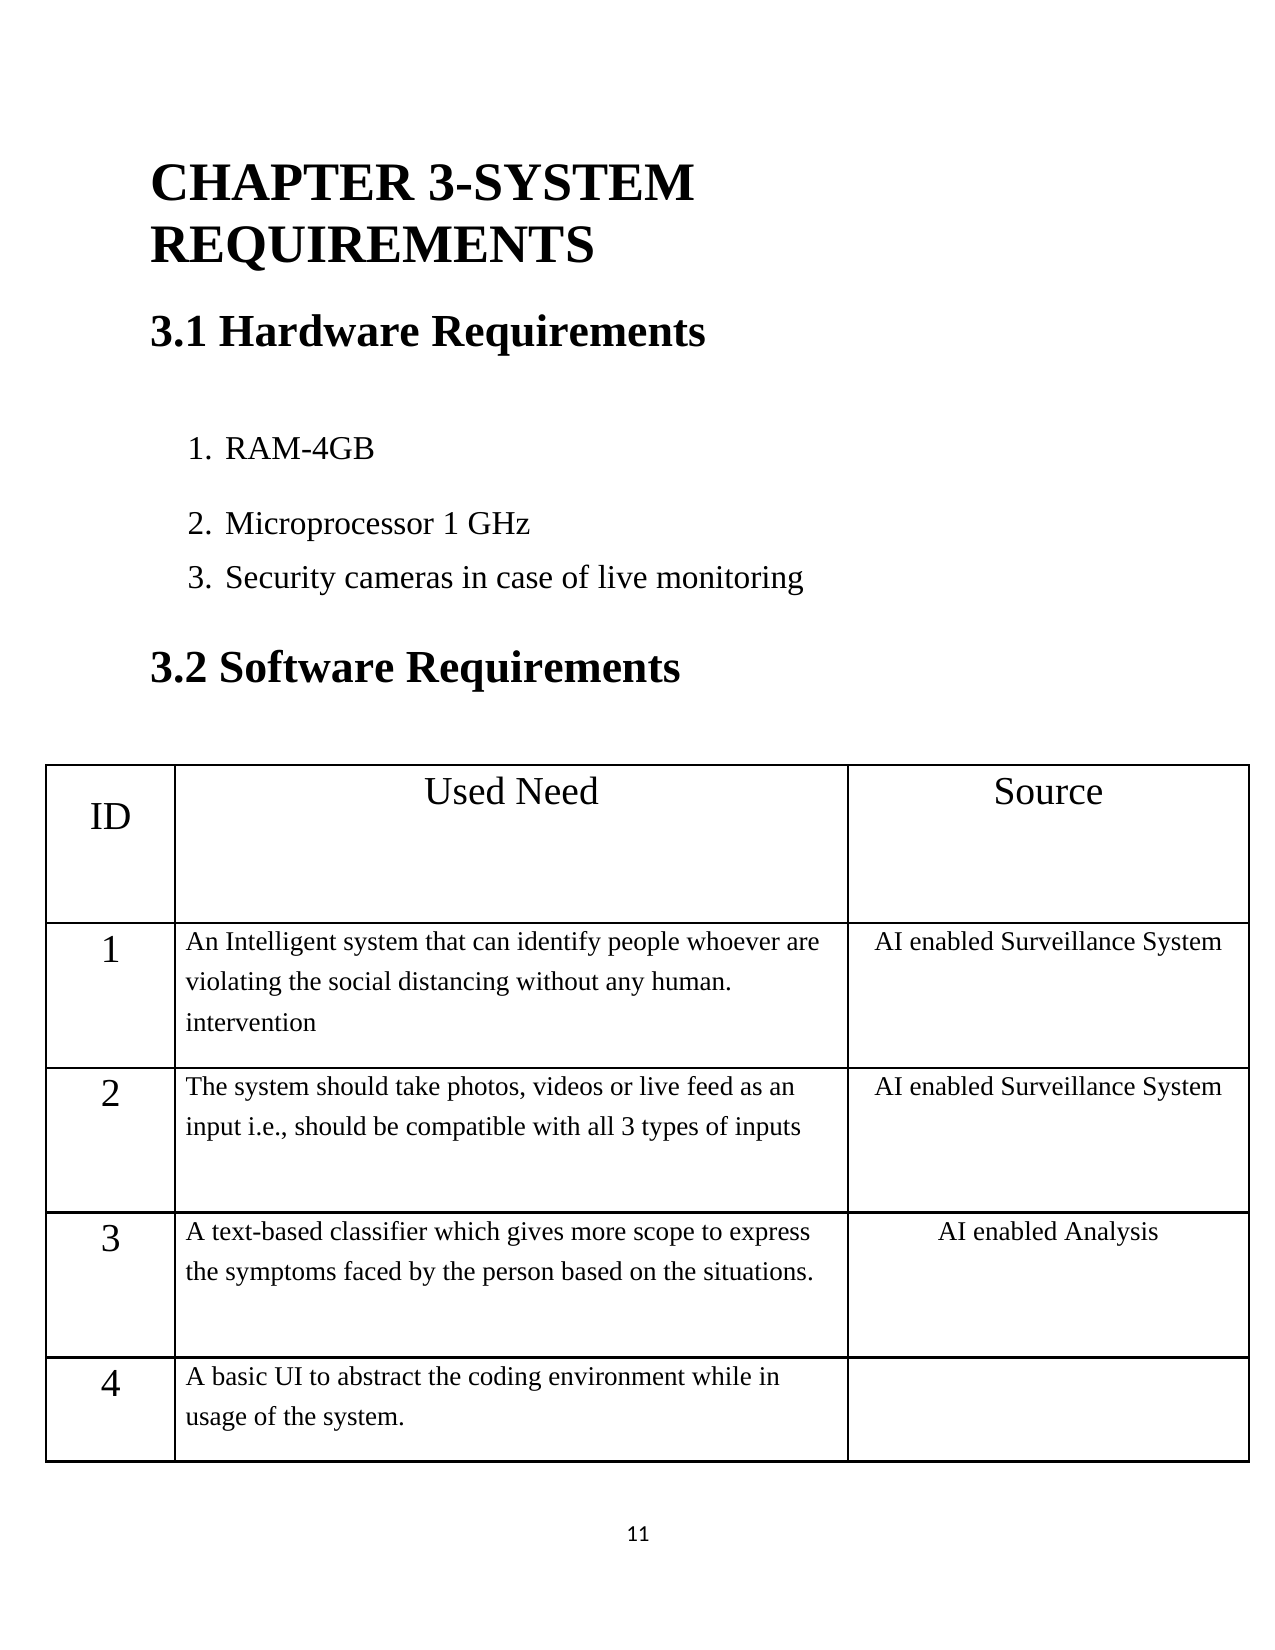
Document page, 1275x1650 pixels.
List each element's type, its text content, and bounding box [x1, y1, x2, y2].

table_cell The system should take photos, videos or live feed as an input i.e., should be compatible with all 3 types of inputs [176, 1069, 847, 1211]
table_cell 1 [47, 924, 174, 1067]
table_cell AI enabled Surveillance System [849, 924, 1248, 1067]
list Security cameras in case of live monitoring [187, 557, 1125, 595]
table_header ID [47, 766, 174, 922]
text CHAPTER 3-SYSTEM REQUIREMENTS [150, 150, 1125, 274]
table_cell 4 [47, 1359, 174, 1460]
table_cell 2 [47, 1069, 174, 1211]
list RAM-4GB [187, 428, 1125, 466]
table_cell AI enabled Surveillance System [849, 1069, 1248, 1211]
table_cell A basic UI to abstract the coding environment while in usage of the system. [176, 1359, 847, 1460]
table_cell A text-based classifier which gives more scope to express the symptoms faced by the person based on the situations. [176, 1214, 847, 1356]
table_cell An Intelligent system that can identify people whoever are violating the social distancing without any human. intervention [176, 924, 847, 1067]
table_cell [849, 1359, 1248, 1460]
text 3.2 Software Requirements [150, 640, 1125, 693]
table_cell AI enabled Analysis [849, 1214, 1248, 1356]
table_header Source [849, 766, 1248, 922]
table_header Used Need [176, 766, 847, 922]
text 3.1 Hardware Requirements [150, 304, 1125, 356]
list Microprocessor 1 GHz [187, 503, 1125, 541]
table_cell 3 [47, 1214, 174, 1356]
